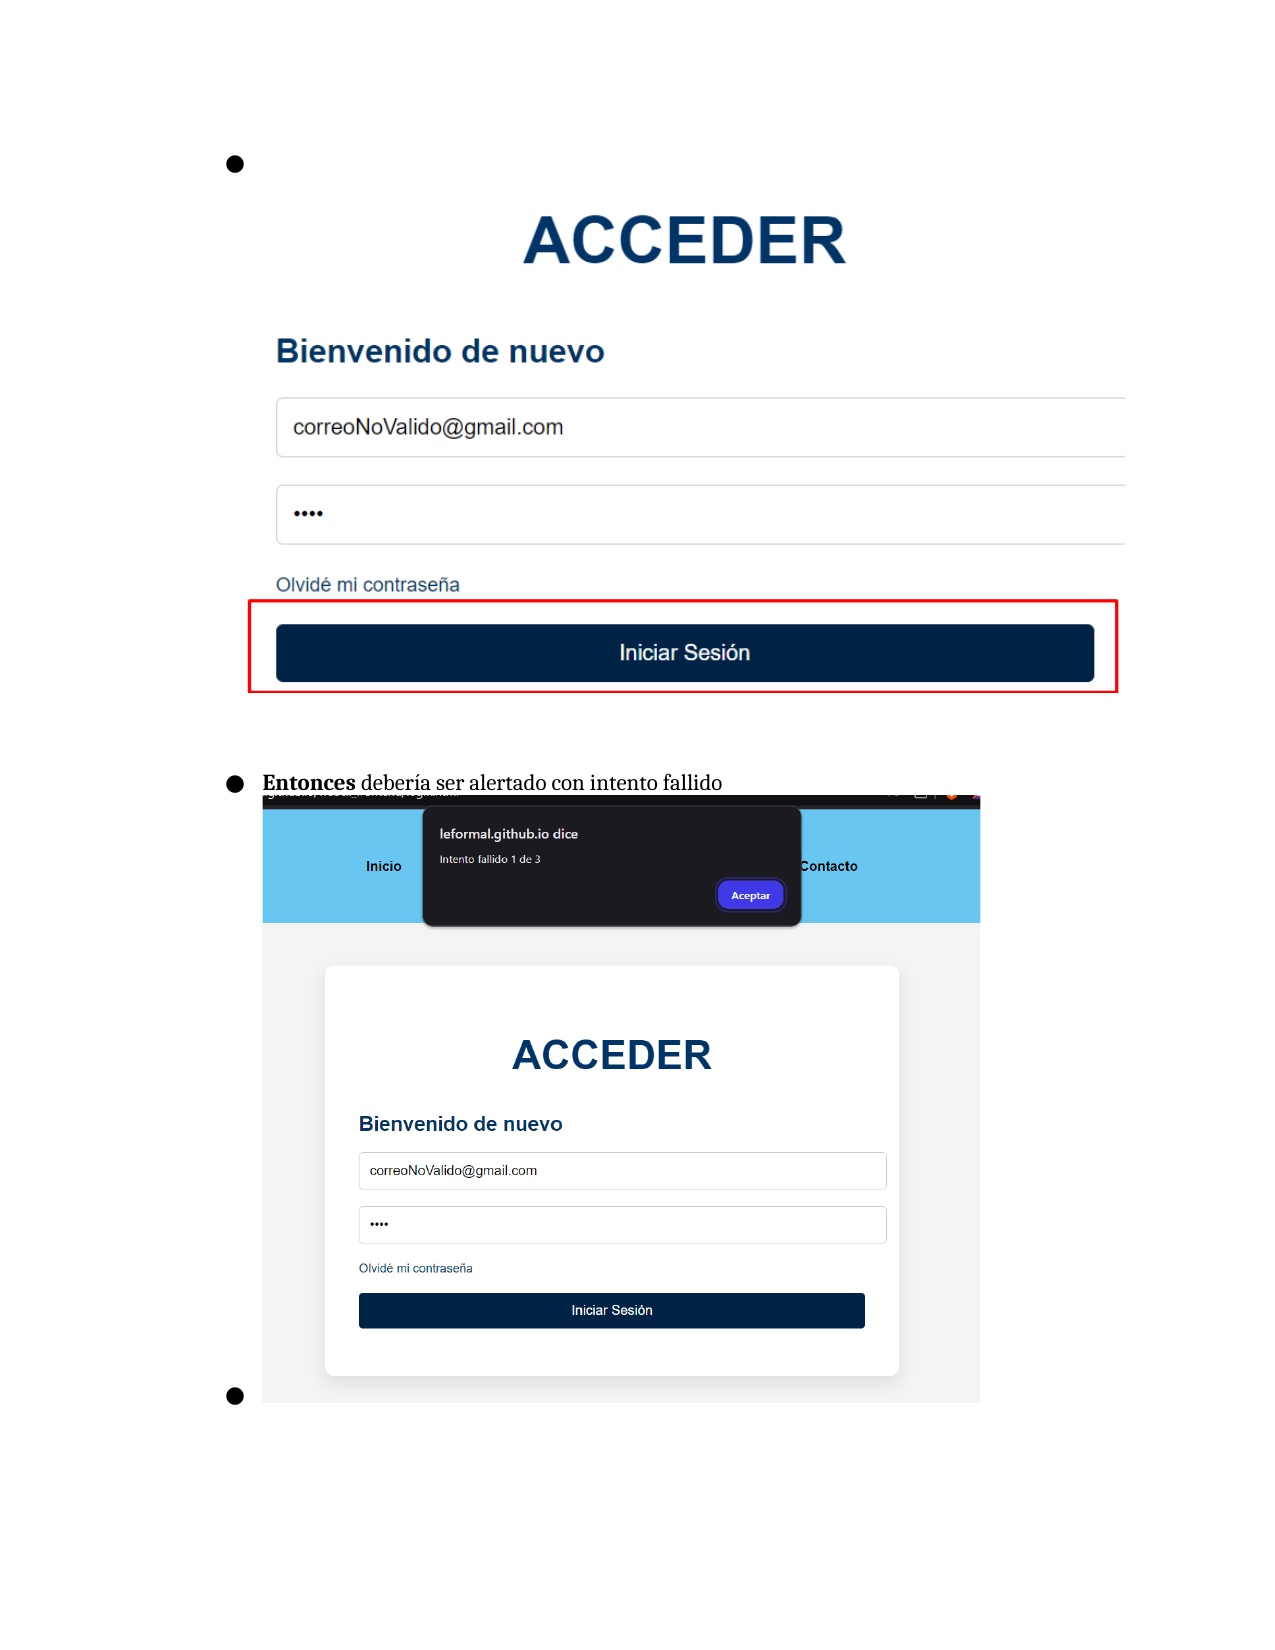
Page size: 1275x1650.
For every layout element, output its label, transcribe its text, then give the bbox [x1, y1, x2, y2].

picture [225, 176, 1125, 693]
picture [262, 795, 981, 1403]
list Entonces debería ser alertado con intento fallido [225, 769, 1087, 796]
